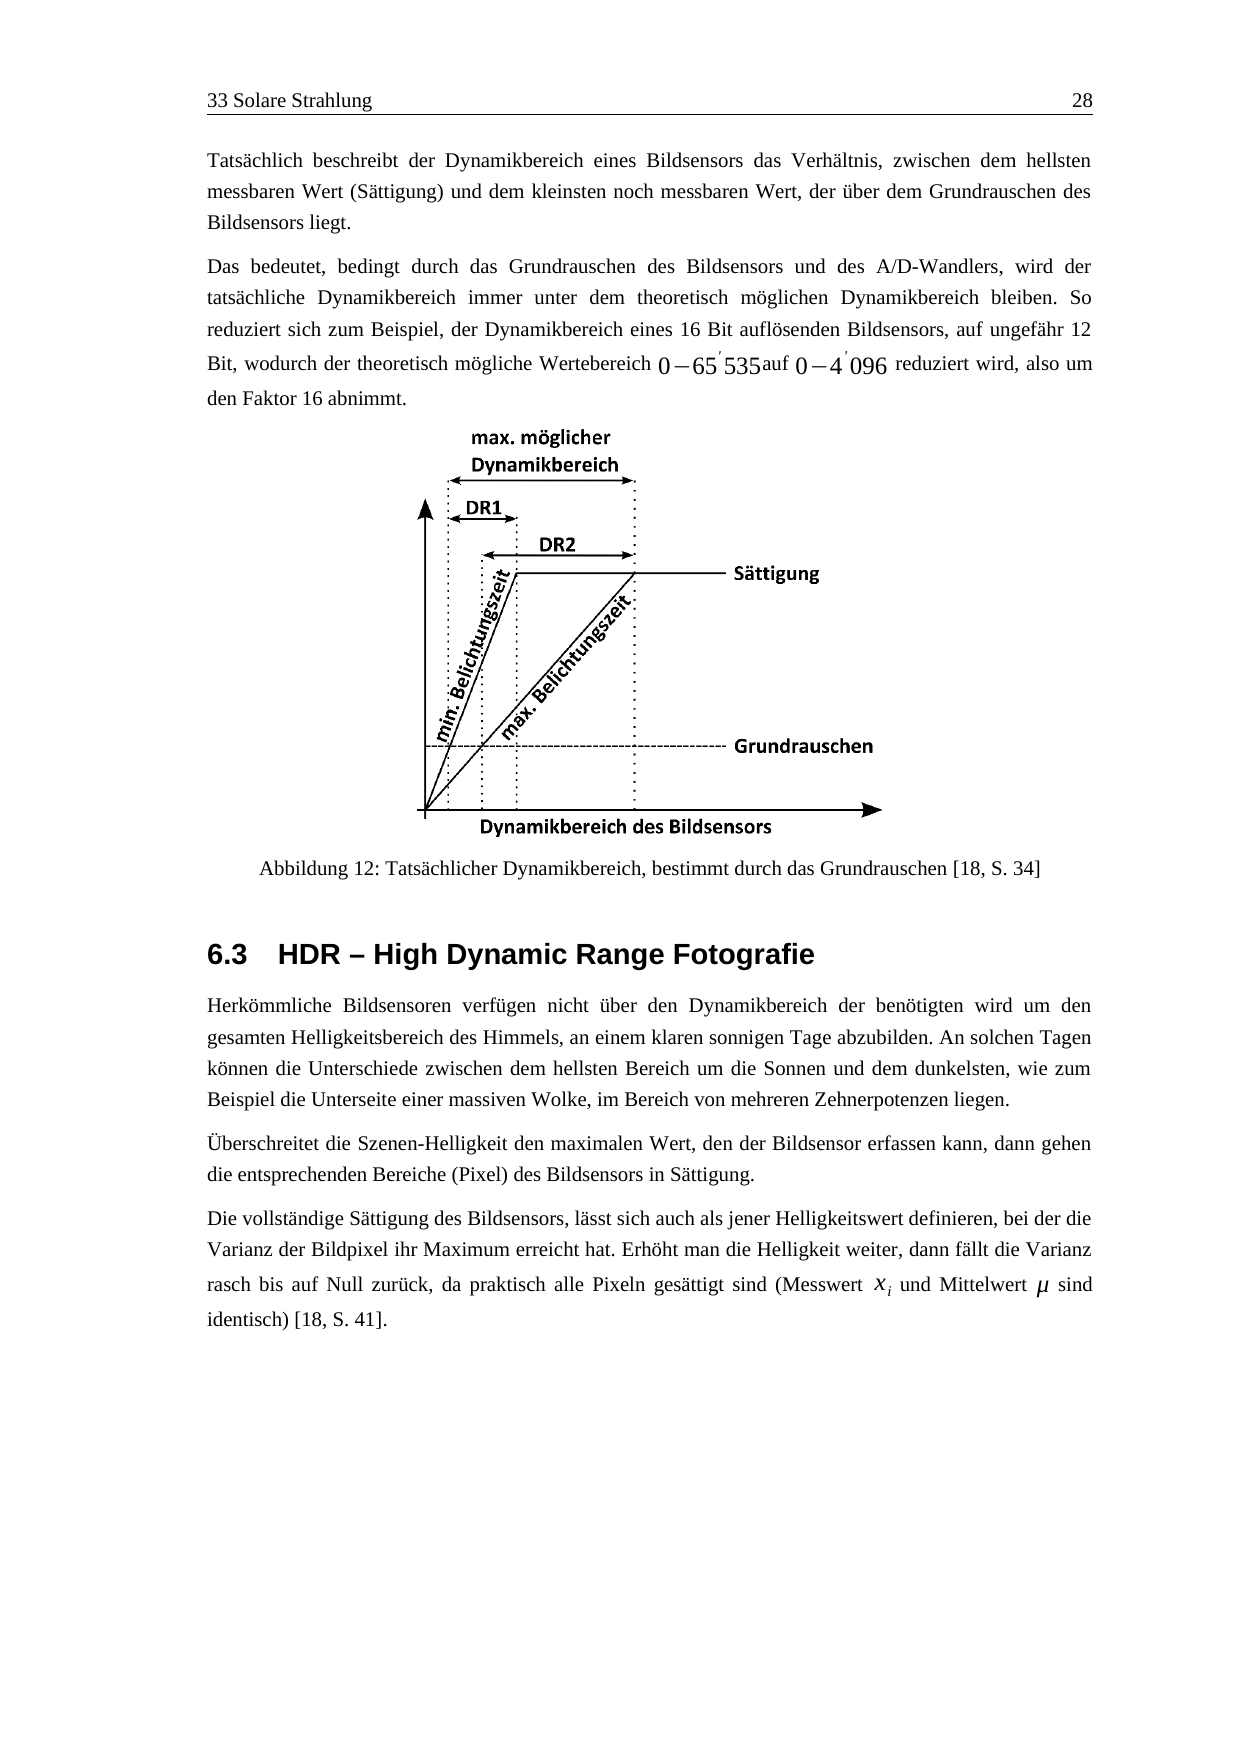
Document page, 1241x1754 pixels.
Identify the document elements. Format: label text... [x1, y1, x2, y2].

subtitle HDR – High Dynamic Range Fotografie [207, 937, 1093, 971]
text Abbildung 12: Tatsächlicher Dynamikbereich, bestimmt durch das Grundrauschen [18, S. 34] [207, 856, 1093, 880]
text Herkömmliche Bildsensoren verfügen nicht über den Dynamikbereich der benötigten wird um den gesamten Helligkeitsbereich des Himmels, an einem klaren sonnigen Tage abzubilden. An solchen Tagen können die Unterschiede zwischen dem hellsten Bereich um die Sonnen und dem dunkelsten, wie zum Beispiel die Unterseite einer massiven Wolke, im Bereich von mehreren Zehnerpotenzen liegen. [207, 993, 1093, 1111]
text Tatsächlich beschreibt der Dynamikbereich eines Bildsensors das Verhältnis, zwischen dem hellsten messbaren Wert (Sättigung) und dem kleinsten noch messbaren Wert, der über dem Grundrauschen des Bildsensors liegt. [207, 148, 1093, 234]
text Das bedeutet, bedingt durch das Grundrauschen des Bildsensors und des A/D-Wandlers, wird der tatsächliche Dynamikbereich immer unter dem theoretisch möglichen Dynamikbereich bleiben. So reduziert sich zum Beispiel, der Dynamikbereich eines 16 Bit auflösenden Bildsensors, auf ungefähr 12 Bit, wodurch der theoretisch mögliche Wertebereich auf reduziert wird, also um den Faktor 16 abnimmt. [207, 254, 1093, 410]
text Die vollständige Sättigung des Bildsensors, lässt sich auch als jener Helligkeitswert definieren, bei der die Varianz der Bildpixel ihr Maximum erreicht hat. Erhöht man die Helligkeit weiter, dann fällt die Varianz rasch bis auf Null zurück, da praktisch alle Pixeln gesättigt sind (Messwert und Mittelwert sind identisch) [18, S. 41]. [207, 1206, 1093, 1331]
picture [417, 429, 883, 837]
text Überschreitet die Szenen-Helligkeit den maximalen Wert, den der Bildsensor erfassen kann, dann gehen die entsprechenden Bereiche (Pixel) des Bildsensors in Sättigung. [207, 1131, 1093, 1186]
